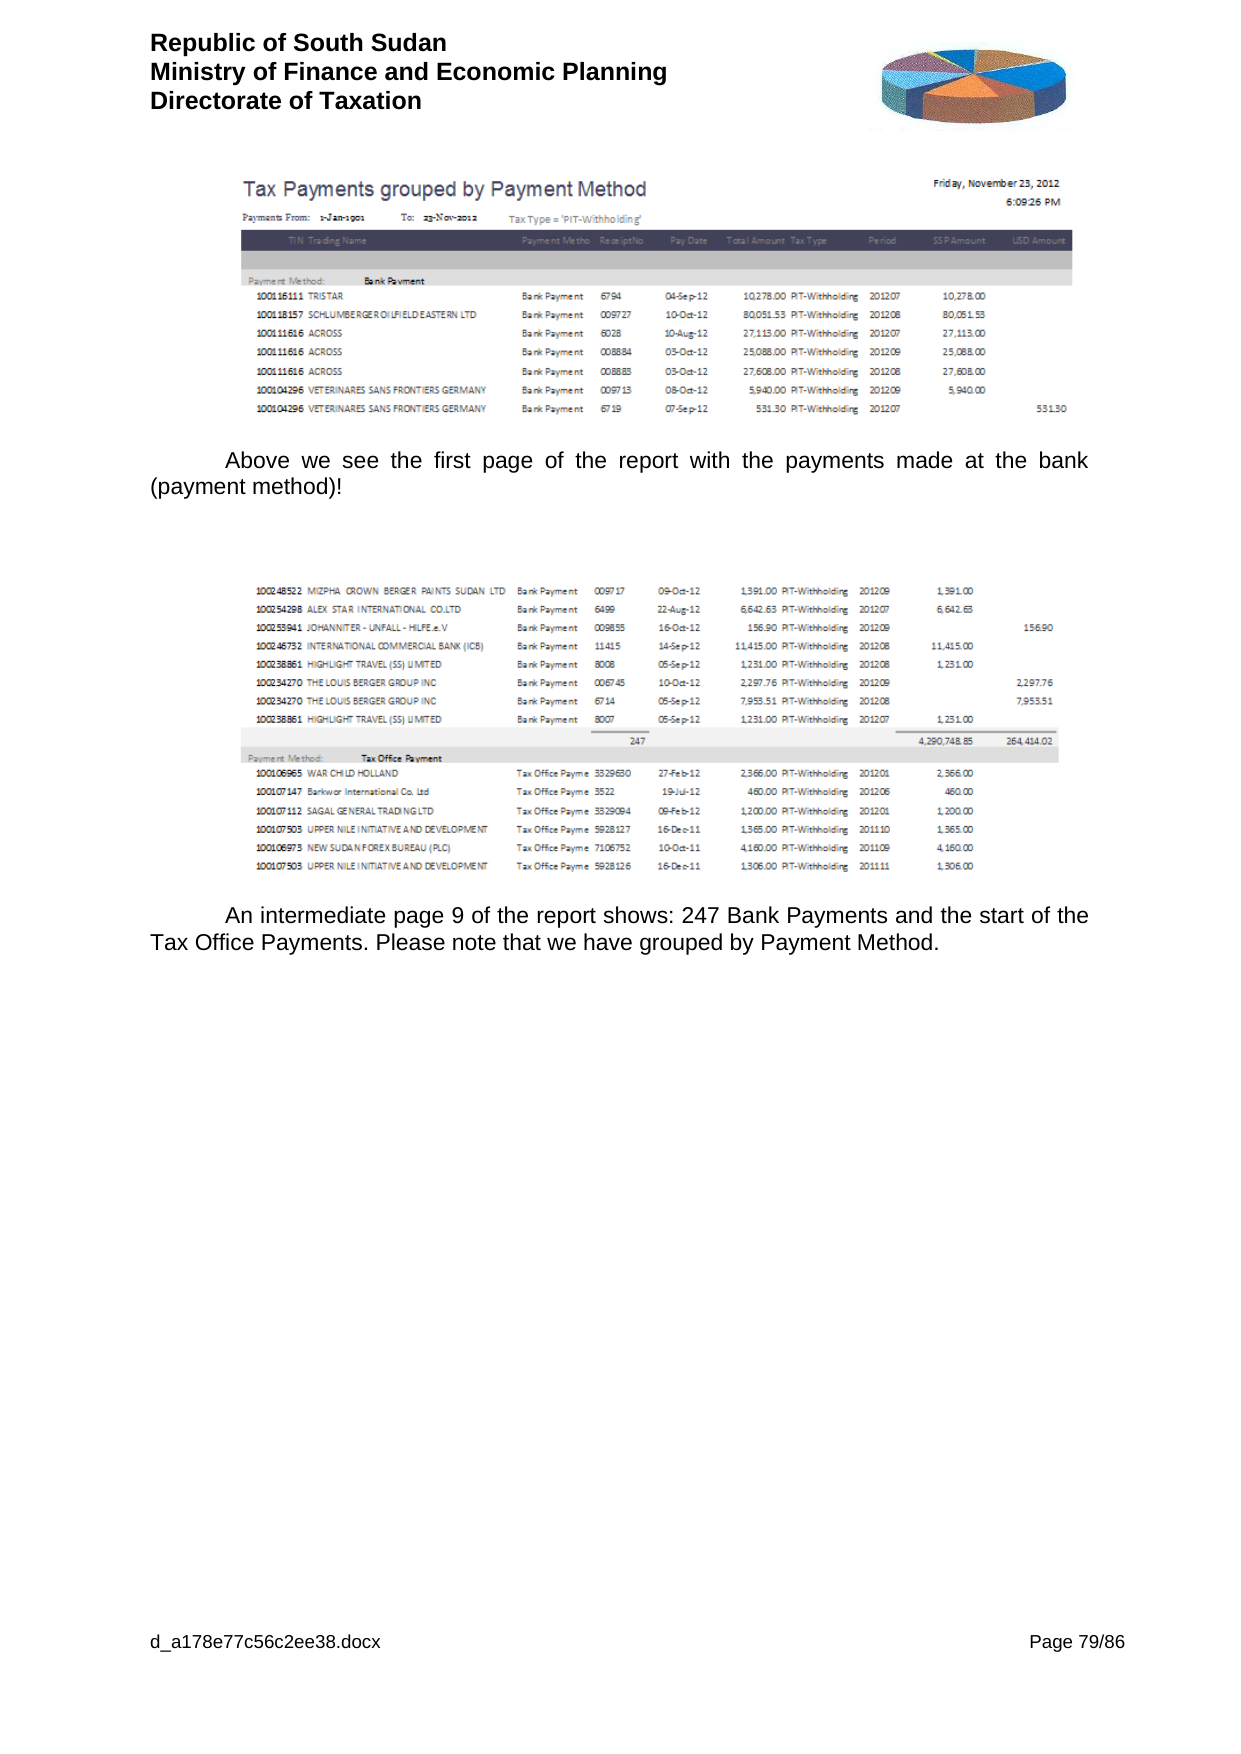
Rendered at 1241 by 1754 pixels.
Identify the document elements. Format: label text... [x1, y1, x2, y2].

text Above we see the first page of the report with the payments made at the bank (payment method)! [150, 447, 1090, 499]
picture [225, 583, 1077, 873]
picture [867, 42, 1077, 136]
picture [225, 158, 1077, 418]
text An intermediate page 9 of the report shows: 247 Bank Payments and the start of the Tax Office Payments. Please note that we have grouped by Payment Method. [150, 902, 1090, 955]
